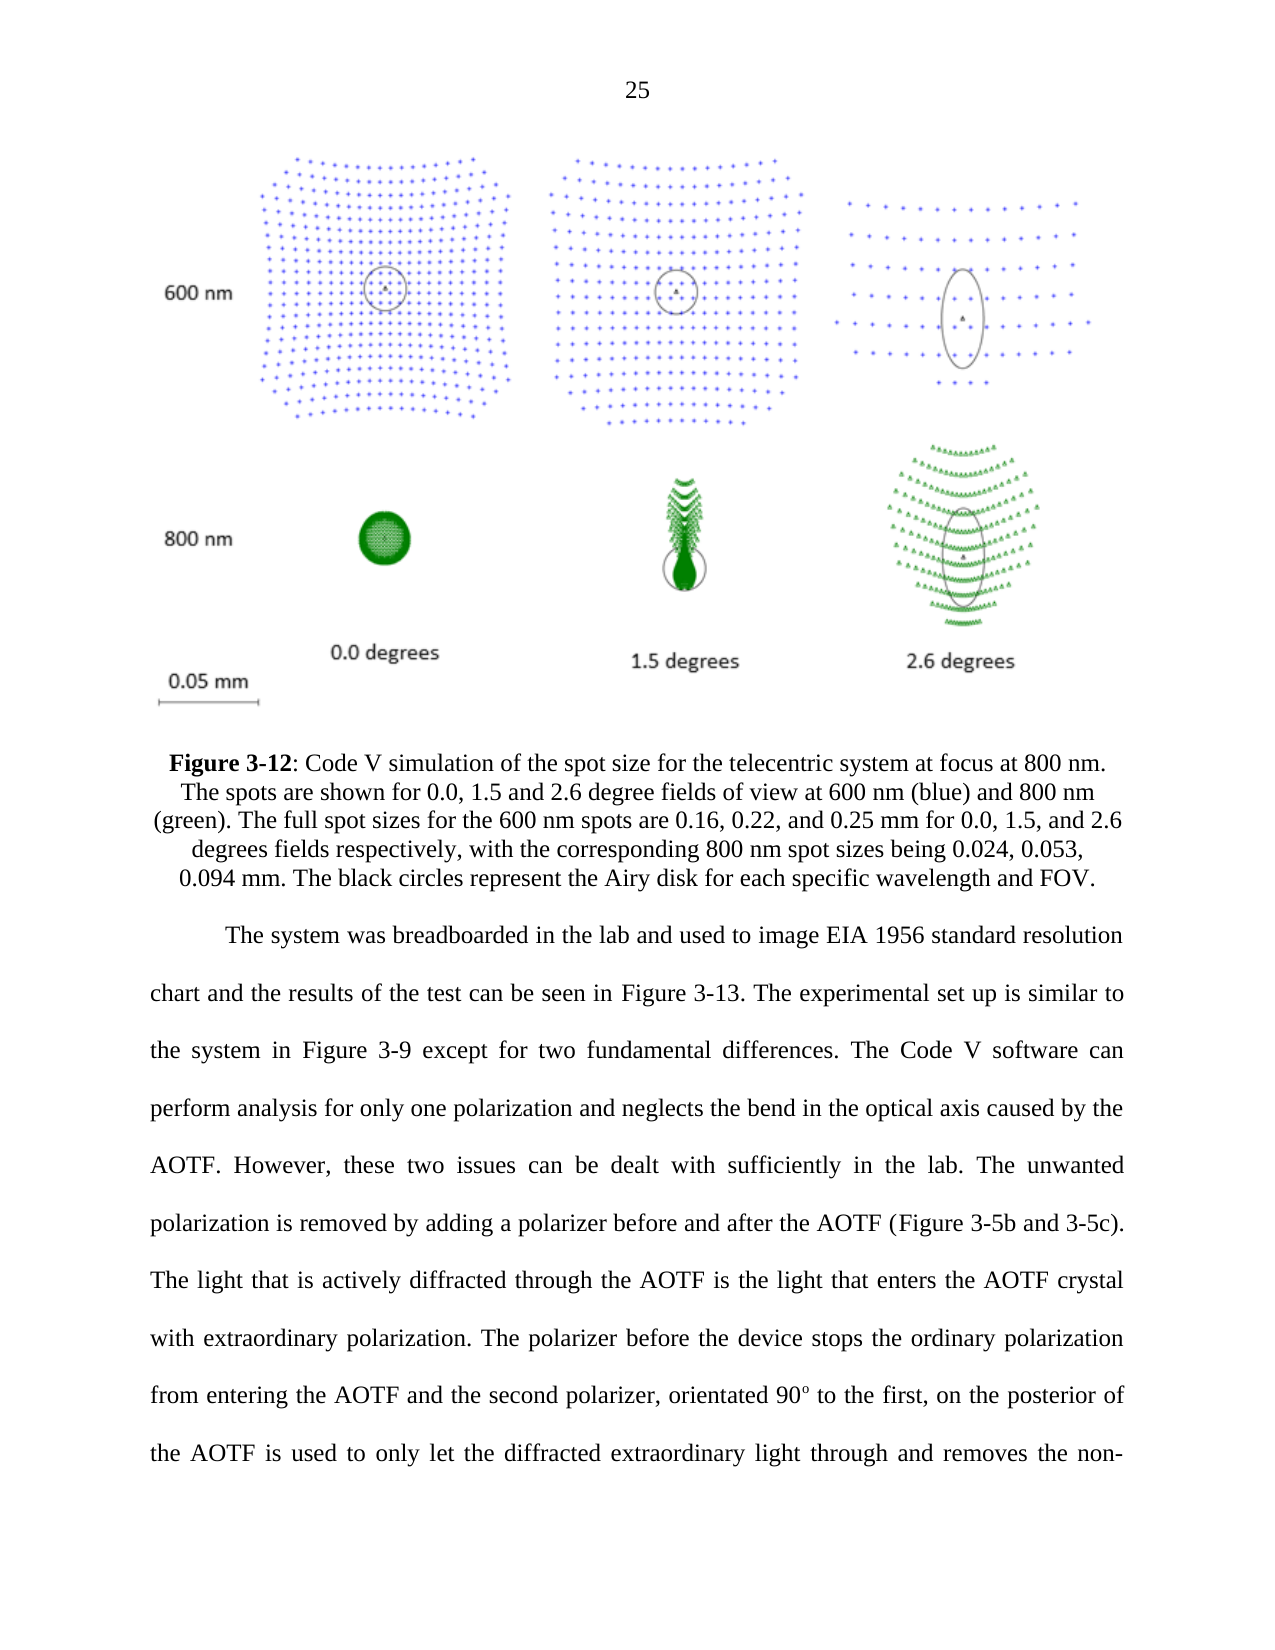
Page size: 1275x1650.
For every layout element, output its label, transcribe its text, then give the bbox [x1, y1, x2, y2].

text Figure 3-12: Code V simulation of the spot size for the telecentric system at focus at 800 nm. The spots are shown for 0.0, 1.5 and 2.6 degree fields of view at 600 nm (blue) and 800 nm (green). The full spot sizes for the 600 nm spots are 0.16, 0.22, and 0.25 mm for 0.0, 1.5, and 2.6 degrees fields respectively, with the corresponding 800 nm spot sizes being 0.024, 0.053, 0.094 mm. The black circles represent the Airy disk for each specific wavelength and FOV. [150, 748, 1125, 892]
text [150, 920, 1125, 1467]
picture [150, 150, 1125, 720]
